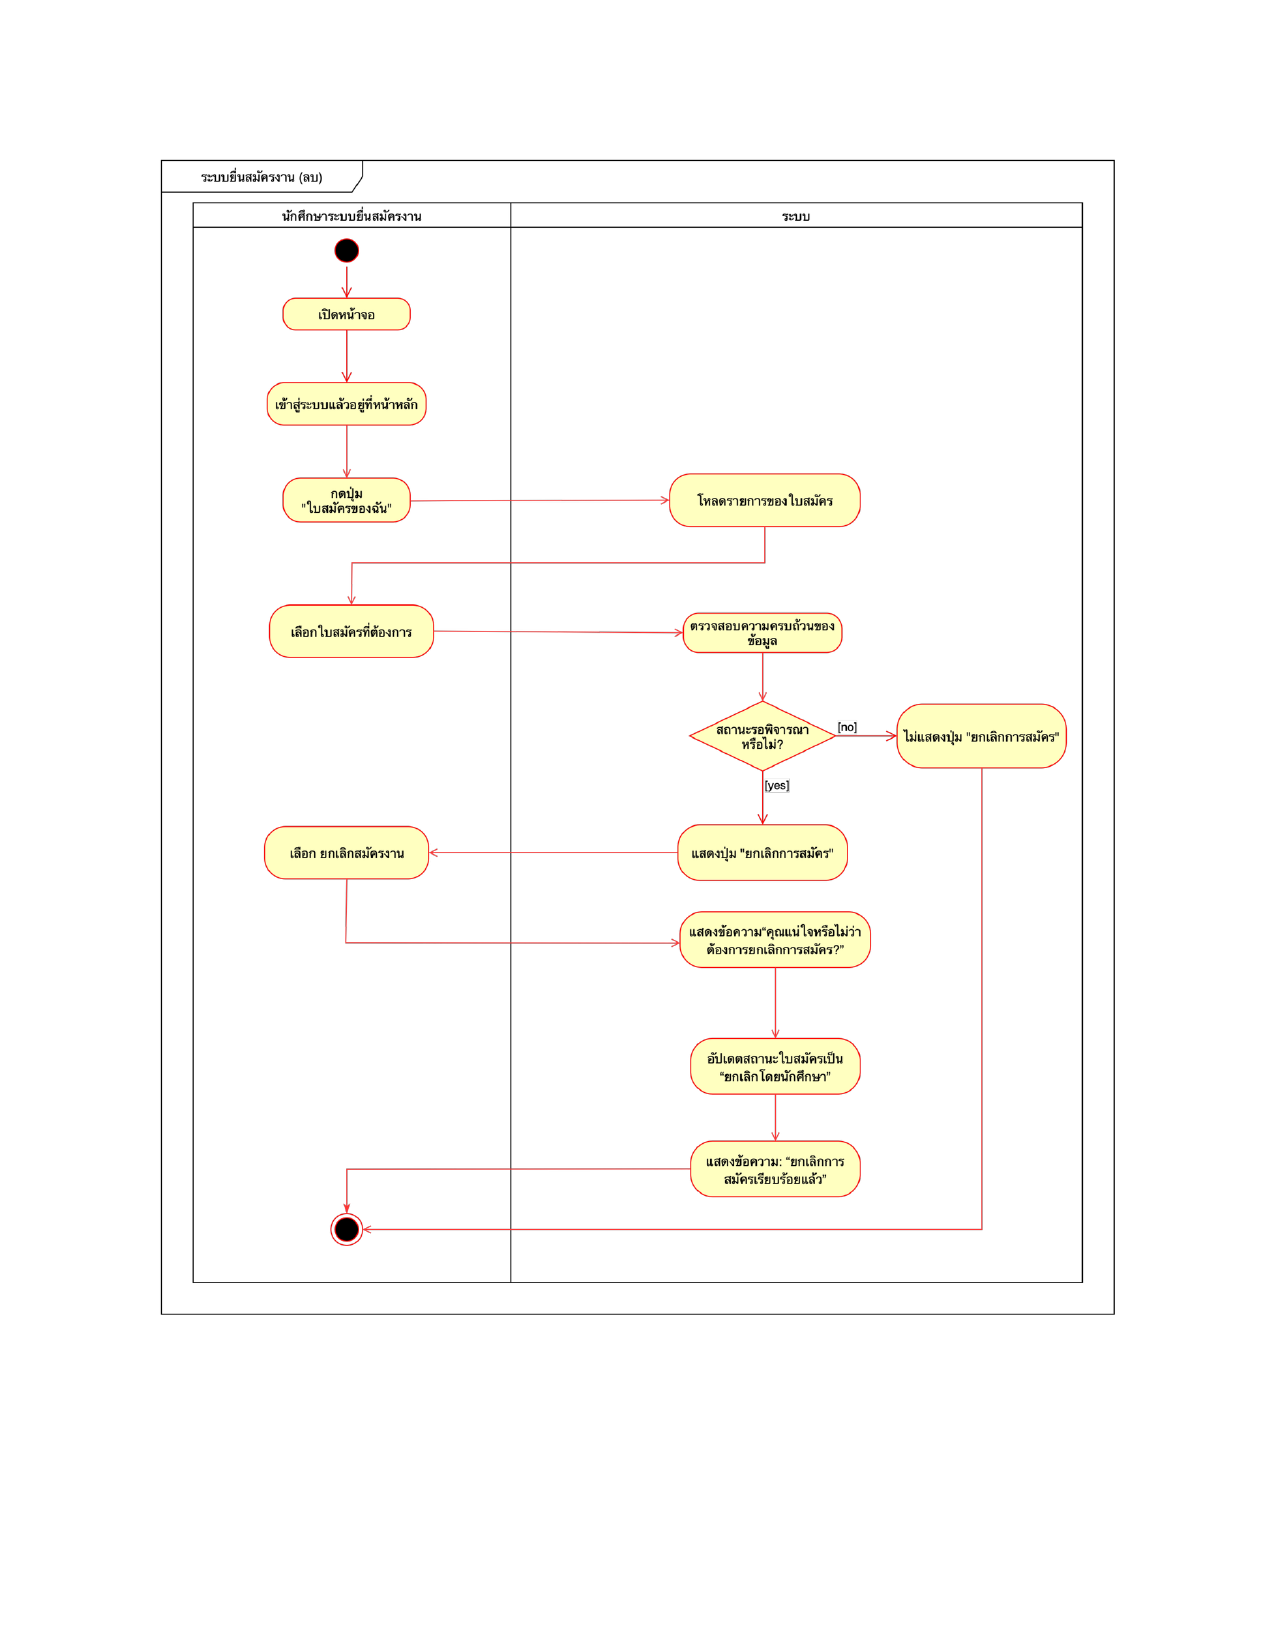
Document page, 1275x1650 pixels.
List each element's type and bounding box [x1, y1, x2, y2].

picture [150, 150, 1125, 1325]
